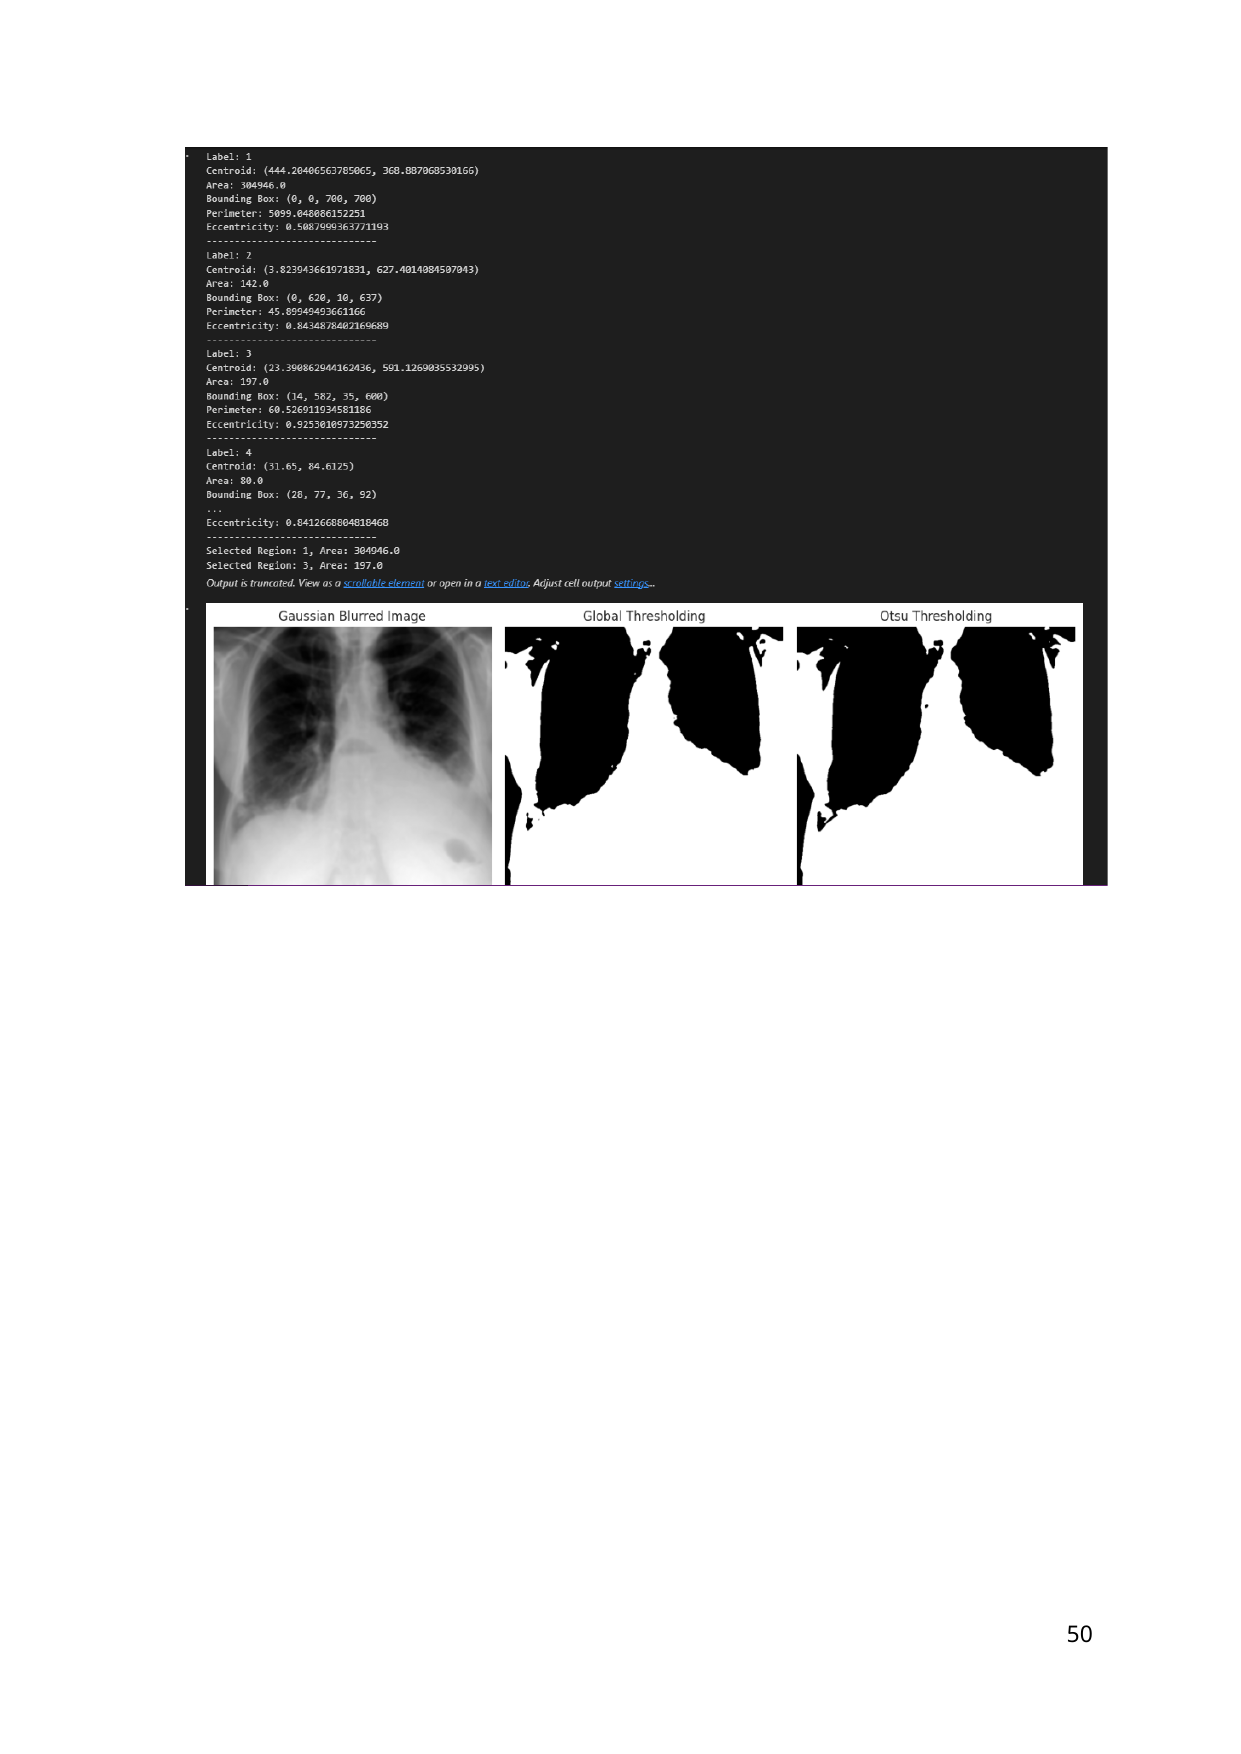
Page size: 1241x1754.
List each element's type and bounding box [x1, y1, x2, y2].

picture [185, 147, 1108, 886]
